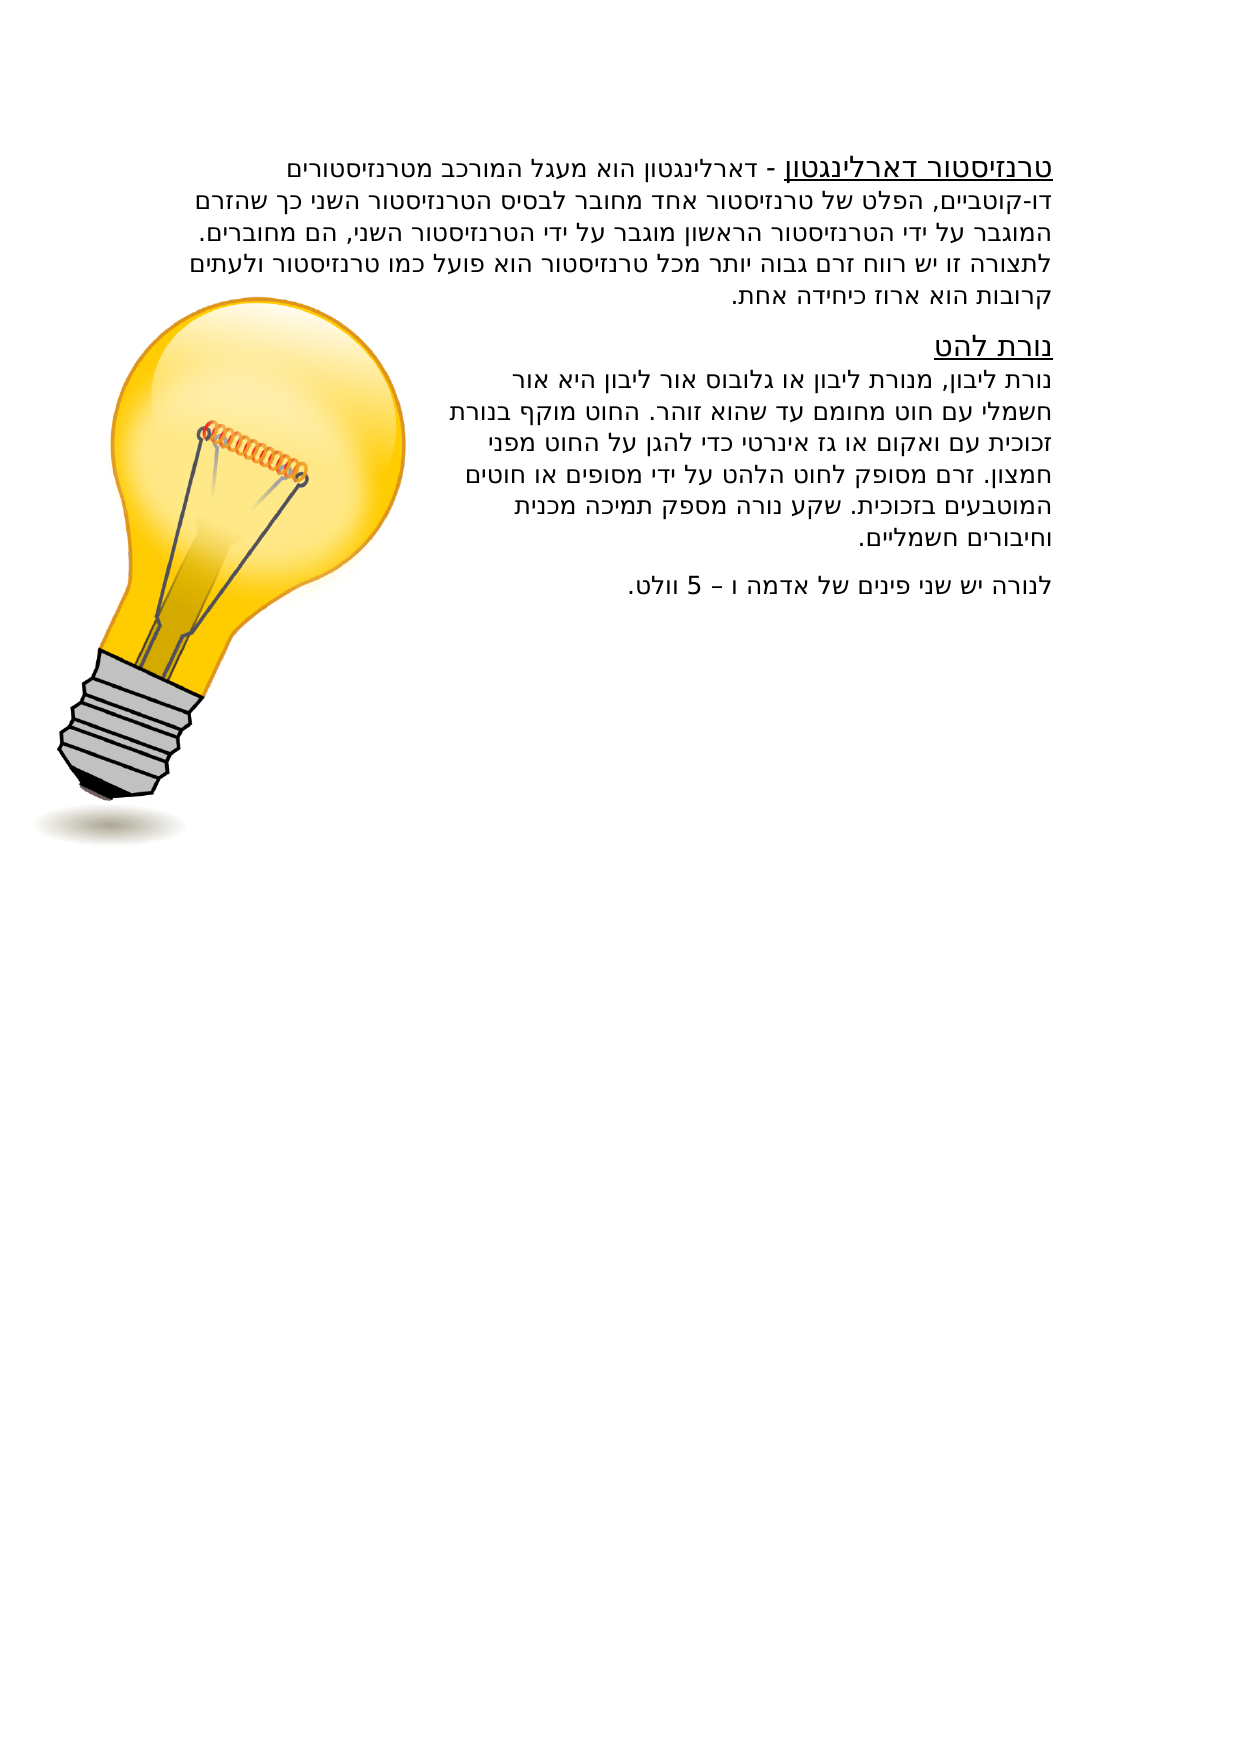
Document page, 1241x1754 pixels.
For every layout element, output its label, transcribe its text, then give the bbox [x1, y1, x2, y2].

text נורת ליבון, מנורת ליבון או גלובוס אור ליבון היא אור חשמלי עם חוט מחומם עד שהוא זוהר. החוט מוקף בנורת זכוכית עם ואקום או גז אינרטי כדי להגן על החוט מפני חמצון. זרם מסופק לחוט הלהט על ידי מסופים או חוטים המוטבעים בזכוכית. שקע נורה מספק תמיכה מכנית וחיבורים חשמליים. [426, 366, 1053, 552]
text טרנזיסטור דארלינגטון - דארלינגטון הוא מעגל המורכב מטרנזיסטורים דו-קוטביים, הפלט של טרנזיסטור אחד מחובר לבסיס הטרנזיסטור השני כך שהזרם המוגבר על ידי הטרנזיסטור הראשון מוגבר על ידי הטרנזיסטור השני, הם מחוברים. לתצורה זו יש רווח זרם גבוה יותר מכל טרנזיסטור הוא פועל כמו טרנזיסטור ולעתים קרובות הוא ארוז כיחידה אחת. [187, 150, 1053, 310]
text לנורה יש שני פינים של אדמה ו – 5 וולט. [426, 571, 1053, 600]
subtitle נורת להט [426, 329, 1053, 363]
picture [18, 284, 426, 861]
